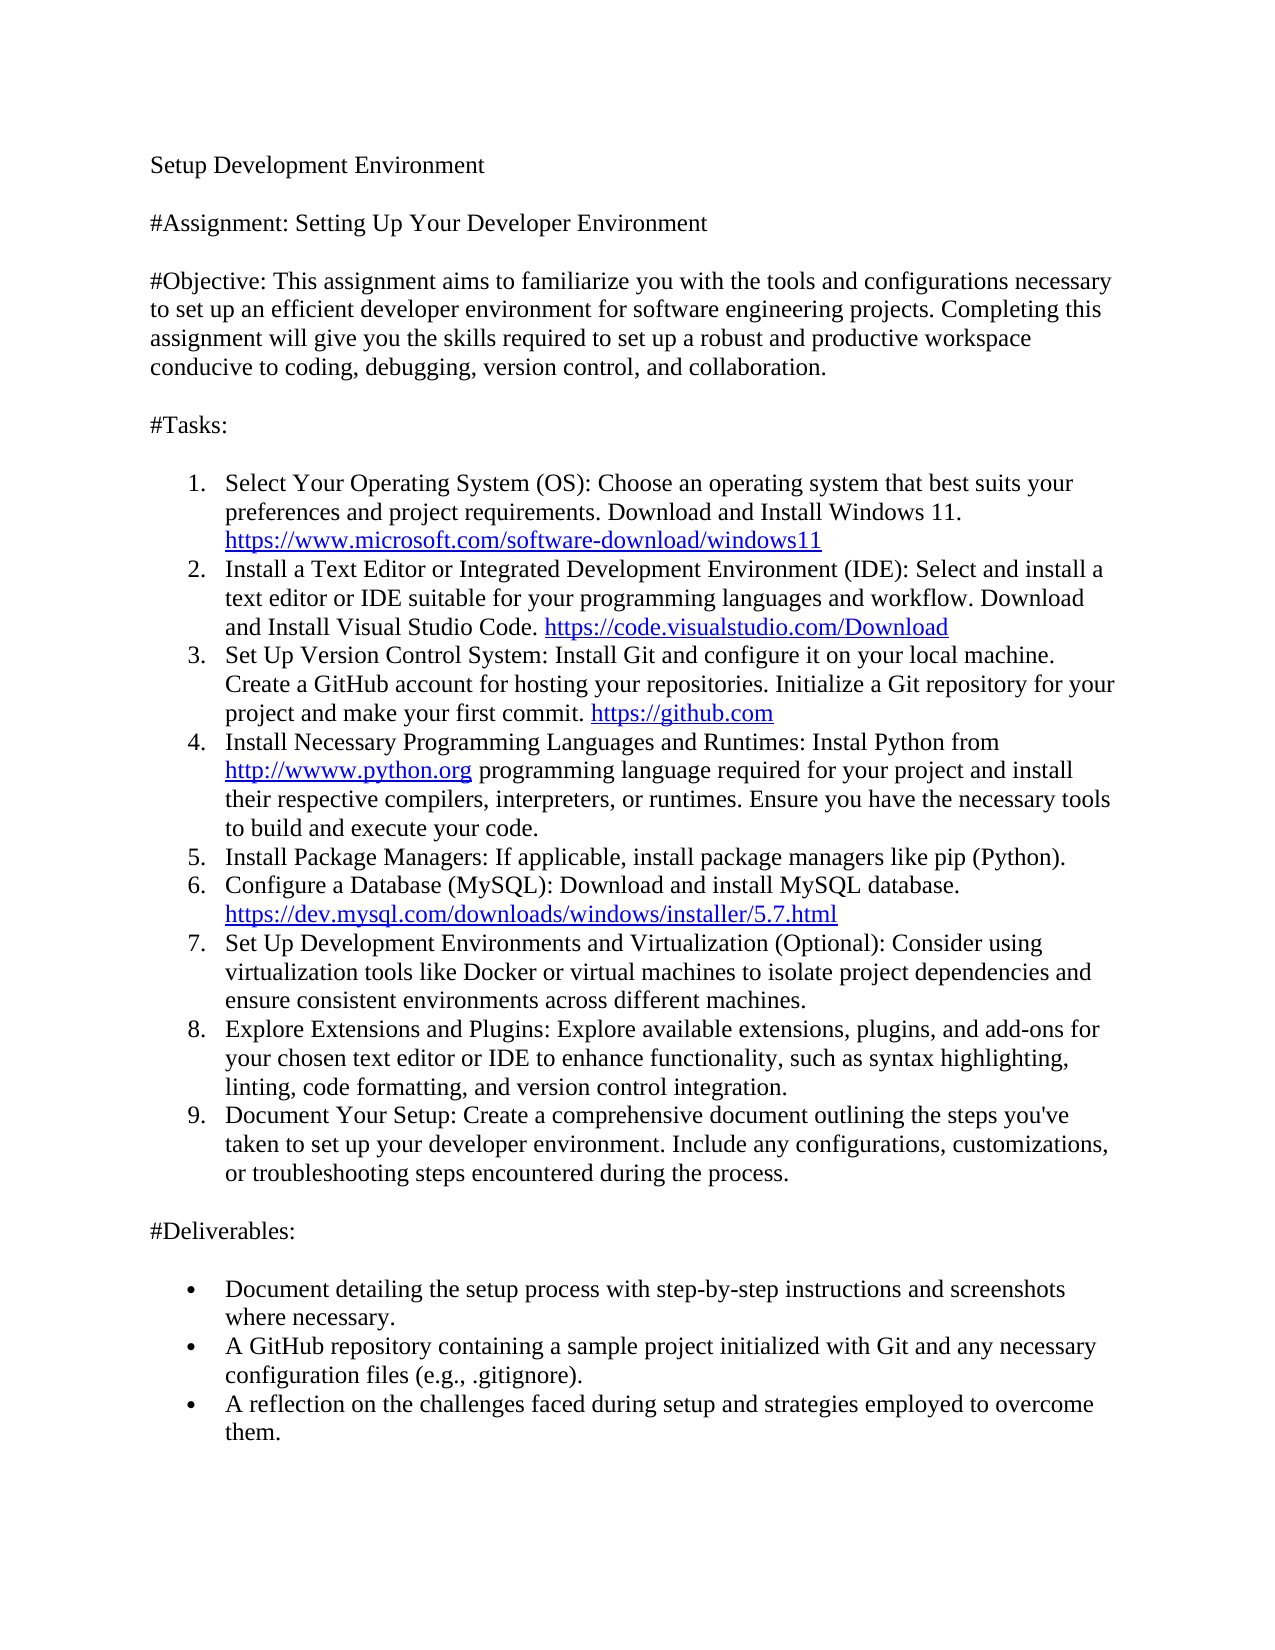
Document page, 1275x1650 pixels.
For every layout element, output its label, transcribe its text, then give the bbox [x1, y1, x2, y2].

text #Assignment: Setting Up Your Developer Environment [150, 208, 1125, 237]
list Document detailing the setup process with step-by-step instructions and screenshots where necessary. [187, 1274, 1125, 1331]
text Setup Development Environment [150, 150, 1125, 179]
list A GitHub repository containing a sample project initialized with Git and any necessary configuration files (e.g., .gitignore). [187, 1331, 1125, 1389]
text #Objective: This assignment aims to familiarize you with the tools and configurations necessary to set up an efficient developer environment for software engineering projects. Completing this assignment will give you the skills required to set up a robust and productive workspace conducive to coding, debugging, version control, and collaboration. [150, 266, 1125, 381]
list Install a Text Editor or Integrated Development Environment (IDE): Select and install a text editor or IDE suitable for your programming languages and workflow. Download and Install Visual Studio Code. https://code.visualstudio.com/Download [187, 554, 1125, 640]
list Select Your Operating System (OS): Choose an operating system that best suits your preferences and project requirements. Download and Install Windows 11. https://www.microsoft.com/software-download/windows11 [187, 468, 1125, 554]
list Configure a Database (MySQL): Download and install MySQL database. https://dev.mysql.com/downloads/windows/installer/5.7.html [187, 870, 1125, 928]
list Install Package Managers: If applicable, install package managers like pip (Python). [187, 842, 1125, 870]
list Set Up Version Control System: Install Git and configure it on your local machine. Create a GitHub account for hosting your repositories. Initialize a Git repository for your project and make your first commit. https://github.com [187, 640, 1125, 727]
list Explore Extensions and Plugins: Explore available extensions, plugins, and add-ons for your chosen text editor or IDE to enhance functionality, such as syntax highlighting, linting, code formatting, and version control integration. [187, 1014, 1125, 1100]
list A reflection on the challenges faced during setup and strategies employed to overcome them. [187, 1389, 1125, 1446]
list Set Up Development Environments and Virtualization (Optional): Consider using virtualization tools like Docker or virtual machines to isolate project dependencies and ensure consistent environments across different machines. [187, 928, 1125, 1014]
text #Tasks: [150, 410, 1125, 439]
list Install Necessary Programming Languages and Runtimes: Instal Python from http://wwww.python.org programming language required for your project and install their respective compilers, interpreters, or runtimes. Ensure you have the necessary tools to build and execute your code. [187, 727, 1125, 842]
text #Deliverables: [150, 1216, 1125, 1244]
list Document Your Setup: Create a comprehensive document outlining the steps you've taken to set up your developer environment. Include any configurations, customizations, or troubleshooting steps encountered during the process. [187, 1100, 1125, 1187]
